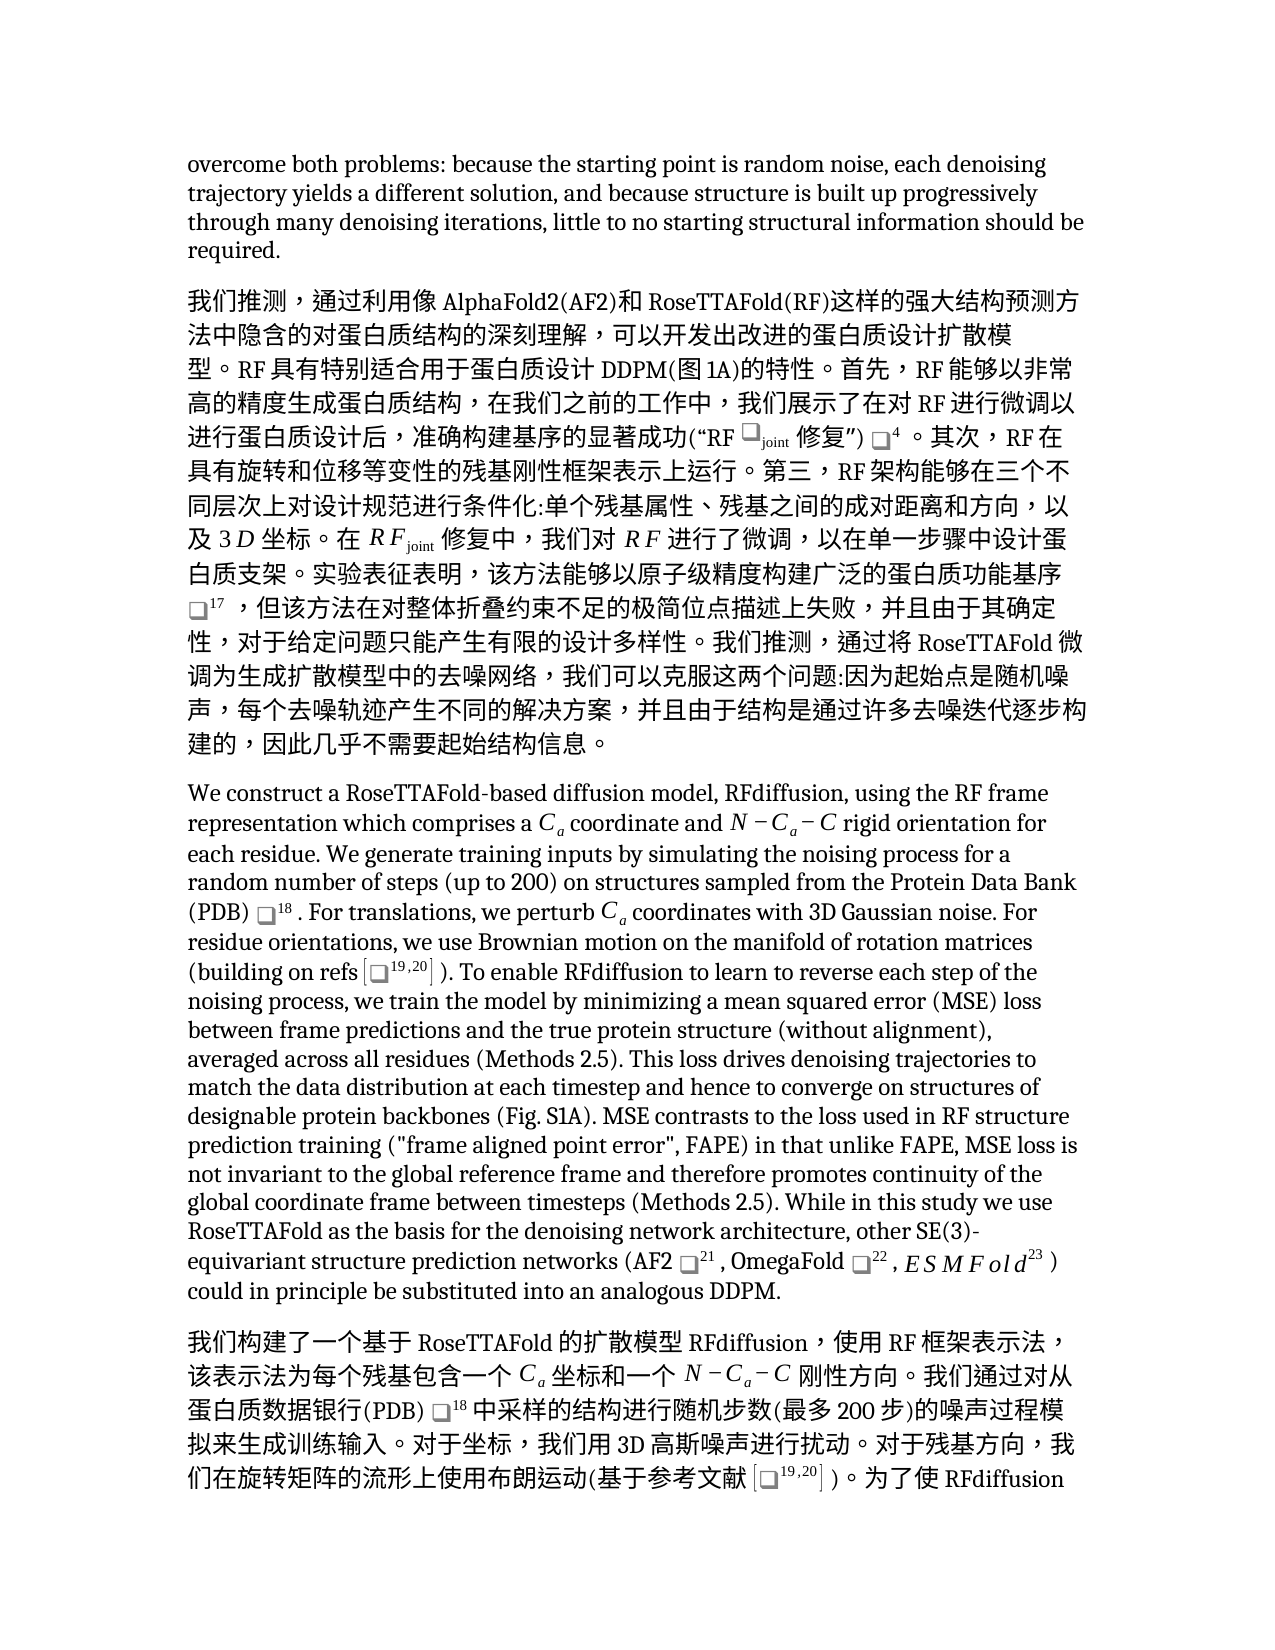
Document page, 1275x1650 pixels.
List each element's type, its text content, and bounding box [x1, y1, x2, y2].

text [187, 150, 1087, 265]
text 我们推测，通过利用像AlphaFold2(AF2)和RoseTTAFold(RF)这样的强大结构预测方法中隐含的对蛋白质结构的深刻理解，可以开发出改进的蛋白质设计扩散模型。RF具有特别适合用于蛋白质设计DDPM(图1A)的特性。首先，RF能够以非常高的精度生成蛋白质结构，在我们之前的工作中，我们展示了在对RF进行微调以进行蛋白质设计后，准确构建基序的显著成功(“RF 修复”) 。其次，RF在具有旋转和位移等变性的残基刚性框架表示上运行。第三，RF架构能够在三个不同层次上对设计规范进行条件化:单个残基属性、残基之间的成对距离和方向，以及 坐标。在 修复中，我们对 进行了微调，以在单一步骤中设计蛋白质支架。实验表征表明，该方法能够以原子级精度构建广泛的蛋白质功能基序 ，但该方法在对整体折叠约束不足的极简位点描述上失败，并且由于其确定性，对于给定问题只能产生有限的设计多样性。我们推测，通过将RoseTTAFold微调为生成扩散模型中的去噪网络，我们可以克服这两个问题:因为起始点是随机噪声，每个去噪轨迹产生不同的解决方案，并且由于结构是通过许多去噪迭代逐步构建的，因此几乎不需要起始结构信息。 [187, 284, 1087, 761]
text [187, 1324, 1087, 1495]
text We construct a RoseTTAFold-based diffusion model, RFdiffusion, using the RF frame representation which comprises a coordinate and rigid orientation for each residue. We generate training inputs by simulating the noising process for a random number of steps (up to 200) on structures sampled from the Protein Data Bank (PDB) . For translations, we perturb coordinates with 3D Gaussian noise. For residue orientations, we use Brownian motion on the manifold of rotation matrices (building on refs ). To enable RFdiffusion to learn to reverse each step of the noising process, we train the model by minimizing a mean squared error (MSE) loss between frame predictions and the true protein structure (without alignment), averaged across all residues (Methods 2.5). This loss drives denoising trajectories to match the data distribution at each timestep and hence to converge on structures of designable protein backbones (Fig. S1A). MSE contrasts to the loss used in RF structure prediction training ("frame aligned point error", FAPE) in that unlike FAPE, MSE loss is not invariant to the global reference frame and therefore promotes continuity of the global coordinate frame between timesteps (Methods 2.5). While in this study we use RoseTTAFold as the basis for the denoising network architecture, other SE(3)-equivariant structure prediction networks (AF2 , OmegaFold , ) could in principle be substituted into an analogous DDPM. [187, 779, 1087, 1306]
